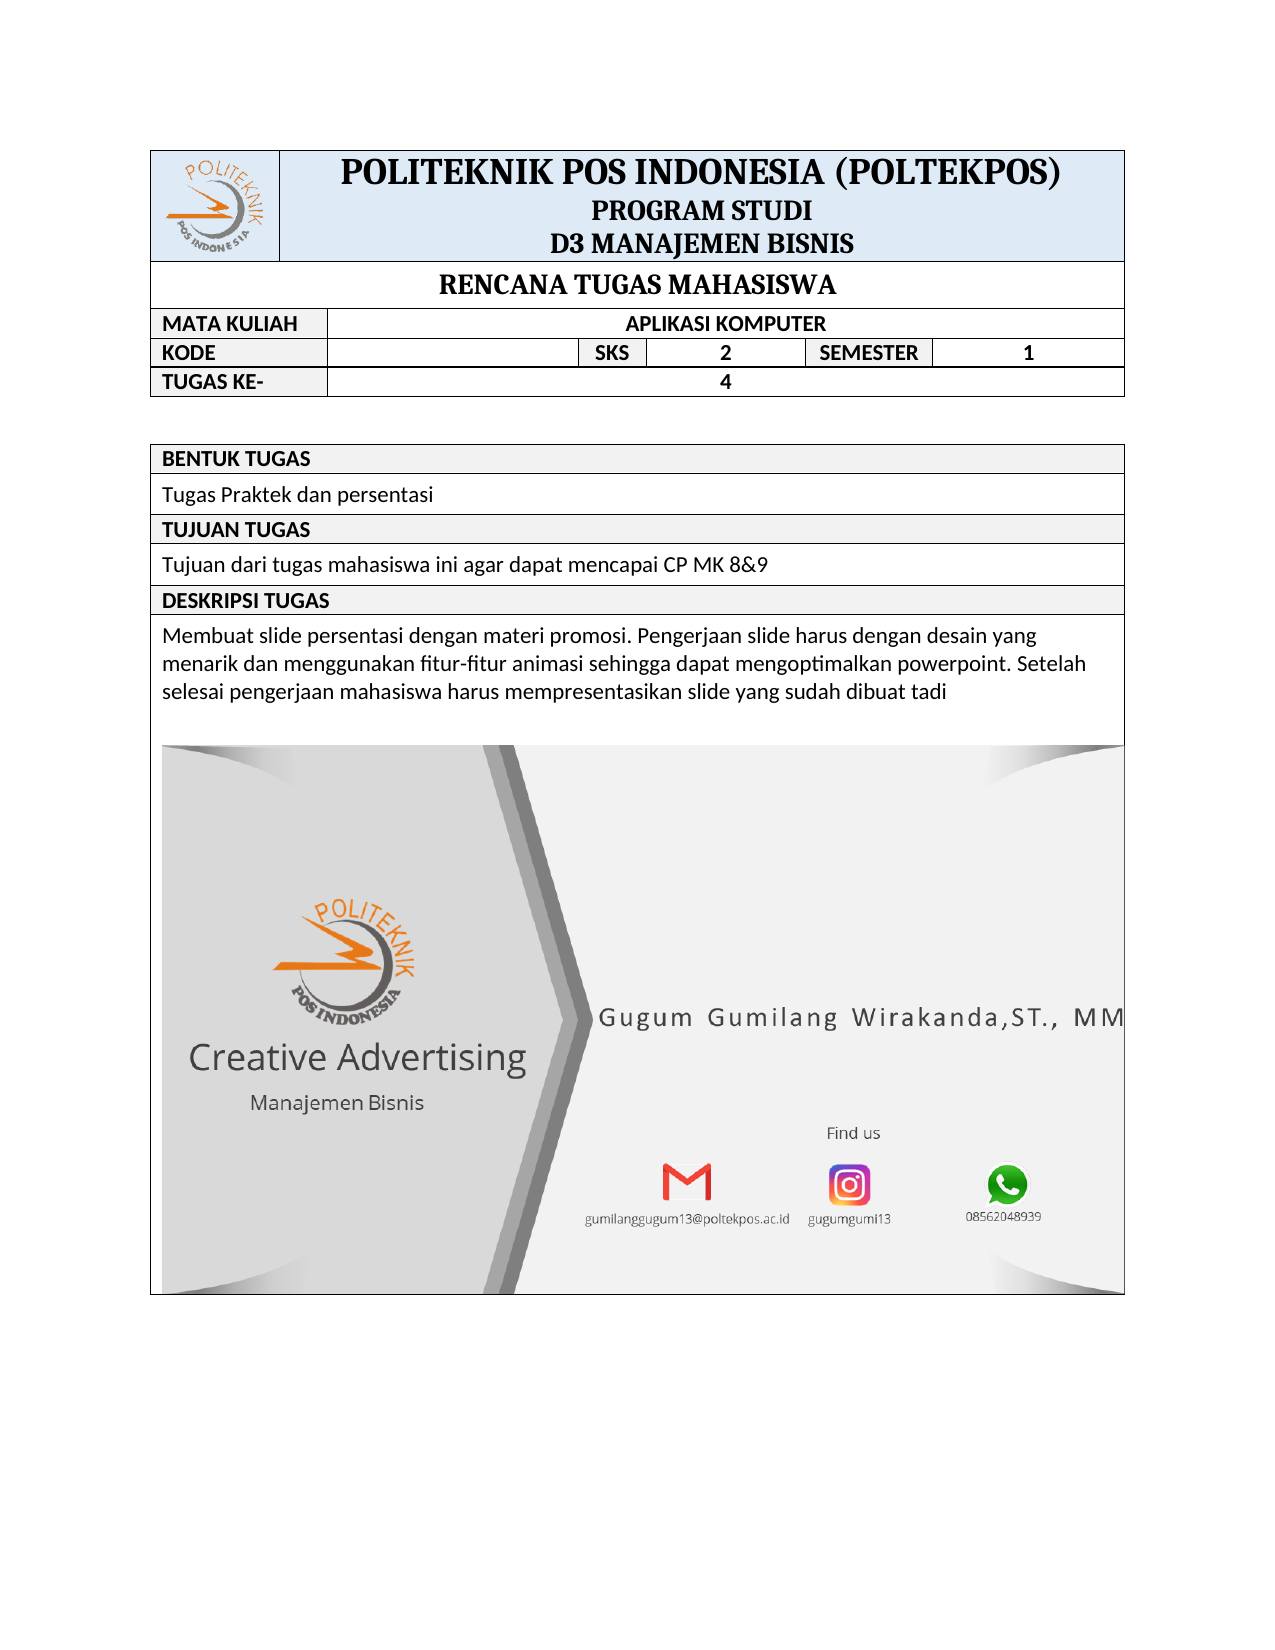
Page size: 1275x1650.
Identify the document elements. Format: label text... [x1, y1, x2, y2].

table_cell TUGAS KE- [151, 368, 327, 396]
table_cell KODE [151, 339, 327, 366]
table_cell DESKRIPSI TUGAS [151, 586, 1124, 614]
table_cell 1 [933, 339, 1124, 366]
table_cell SEMESTER [806, 339, 932, 366]
table_cell MATA KULIAH [151, 309, 327, 337]
table_cell APLIKASI KOMPUTER [328, 309, 1124, 337]
table_cell [328, 339, 578, 366]
table_header [151, 151, 279, 261]
table_cell TUJUAN TUGAS [151, 515, 1124, 543]
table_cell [151, 615, 1124, 1294]
table_cell SKS [579, 339, 646, 366]
picture [161, 745, 1125, 1294]
picture [162, 156, 268, 256]
table_cell Tugas Praktek dan persentasi [151, 474, 1124, 514]
table_cell 2 [647, 339, 805, 366]
table_cell 4 [328, 368, 1124, 396]
table_cell RENCANA TUGAS MAHASISWA [151, 262, 1124, 308]
table_cell Tujuan dari tugas mahasiswa ini agar dapat mencapai CP MK 8&9 [151, 544, 1124, 585]
table_header POLITEKNIK POS INDONESIA (POLTEKPOS) PROGRAM STUDI D3 MANAJEMEN BISNIS [280, 151, 1124, 261]
table_header BENTUK TUGAS [151, 445, 1124, 472]
